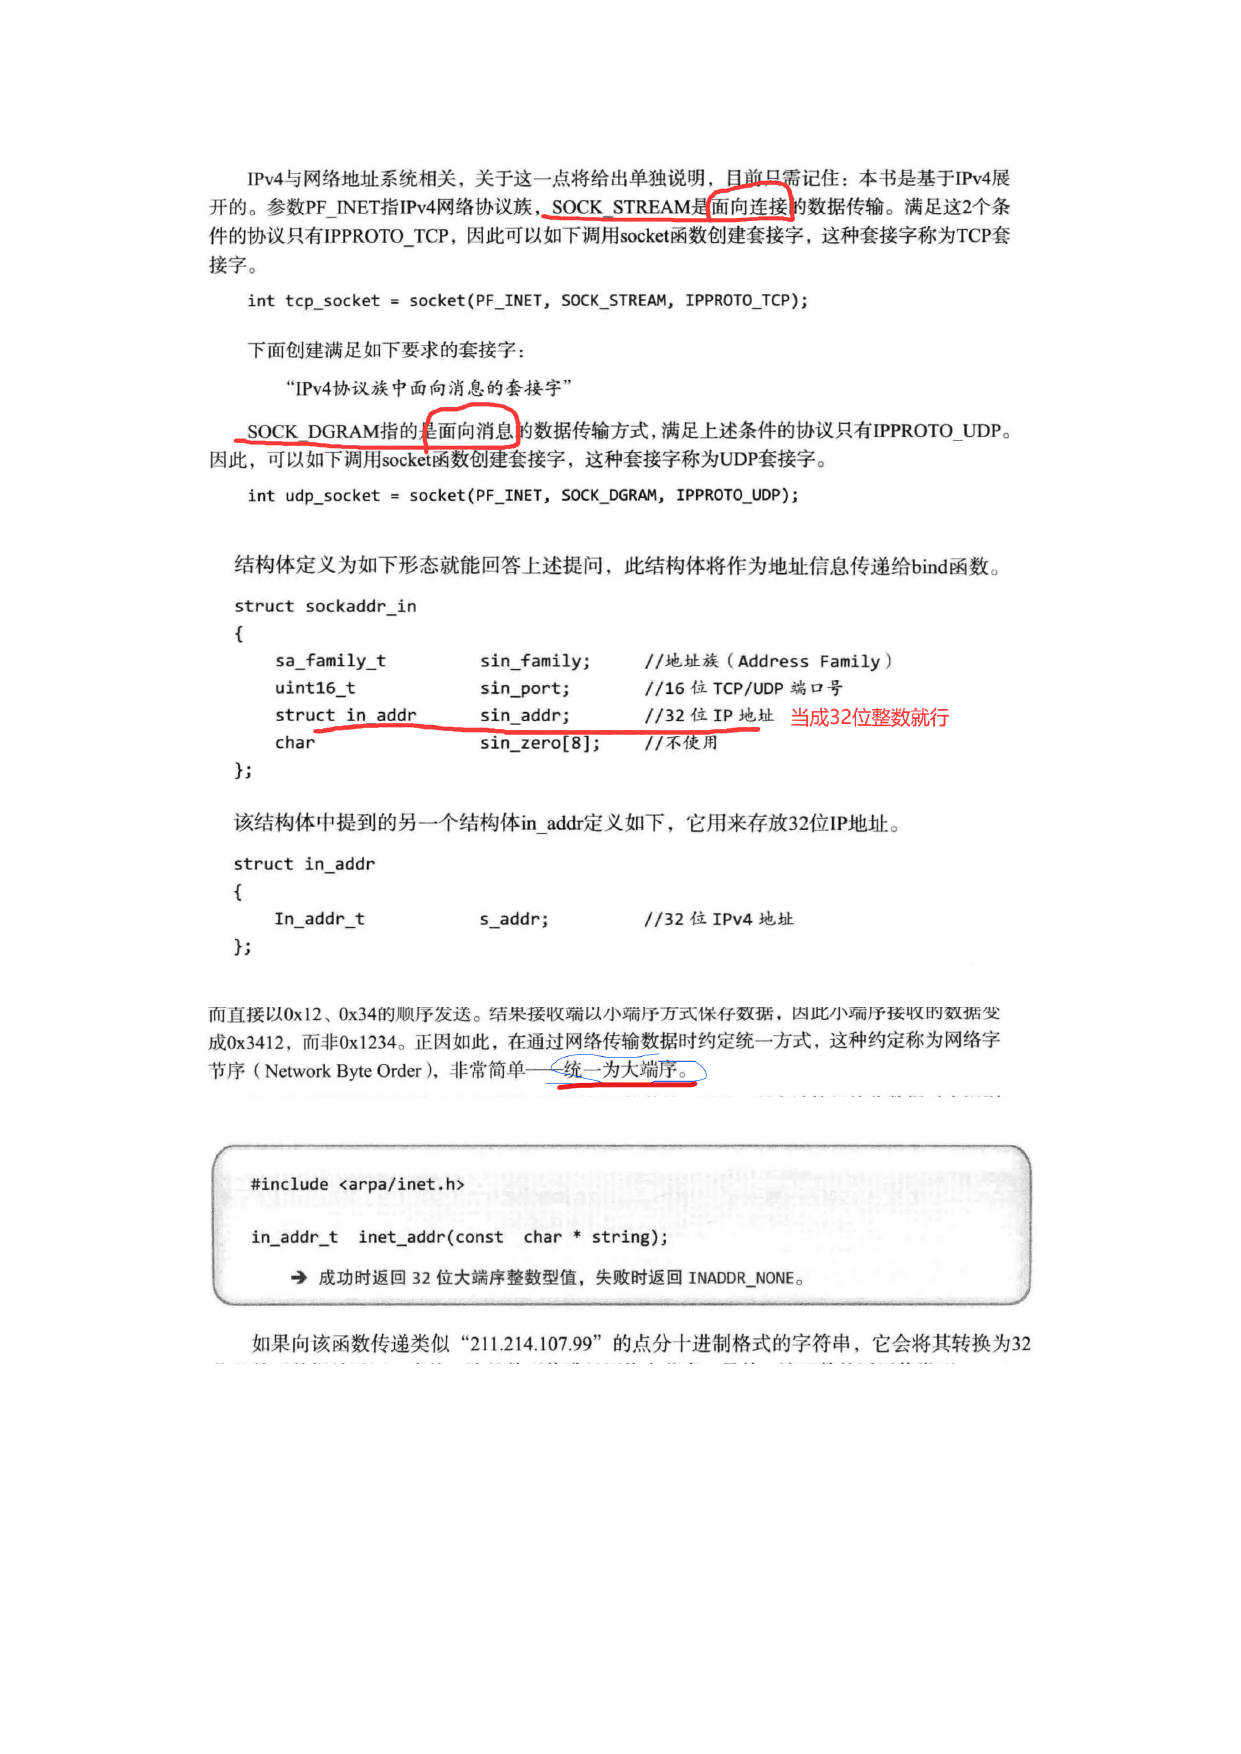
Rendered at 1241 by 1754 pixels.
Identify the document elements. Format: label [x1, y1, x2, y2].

picture [187, 162, 1053, 525]
picture [187, 552, 1053, 977]
picture [187, 1007, 1053, 1097]
picture [187, 1137, 1053, 1364]
